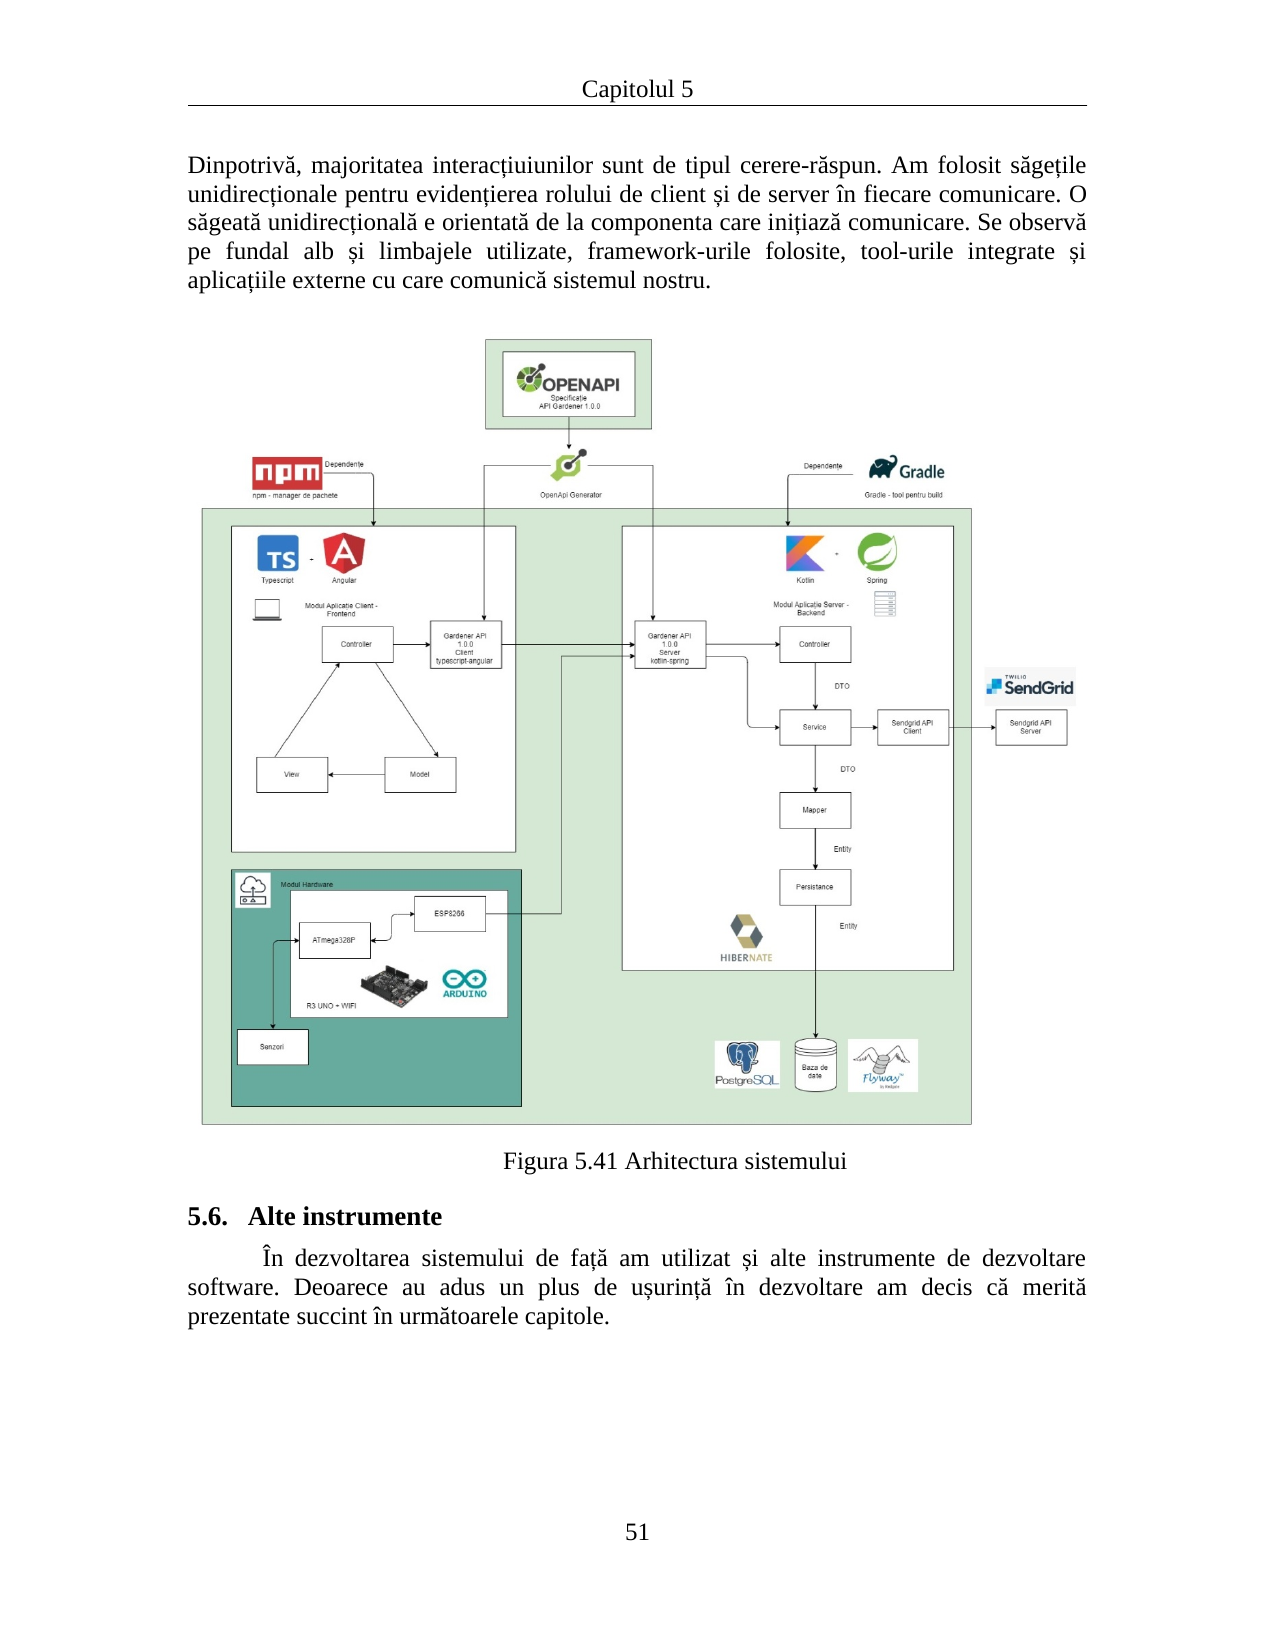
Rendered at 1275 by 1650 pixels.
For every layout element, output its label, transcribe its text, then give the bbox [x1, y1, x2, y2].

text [187, 150, 1087, 294]
text În dezvoltarea sistemului de față am utilizat și alte instrumente de dezvoltare software. Deoarece au adus un plus de ușurință în dezvoltare am decis că merită prezentate succint în următoarele capitole. [187, 1243, 1087, 1329]
subtitle Alte instrumente [187, 1199, 1087, 1231]
picture [187, 322, 1088, 1146]
